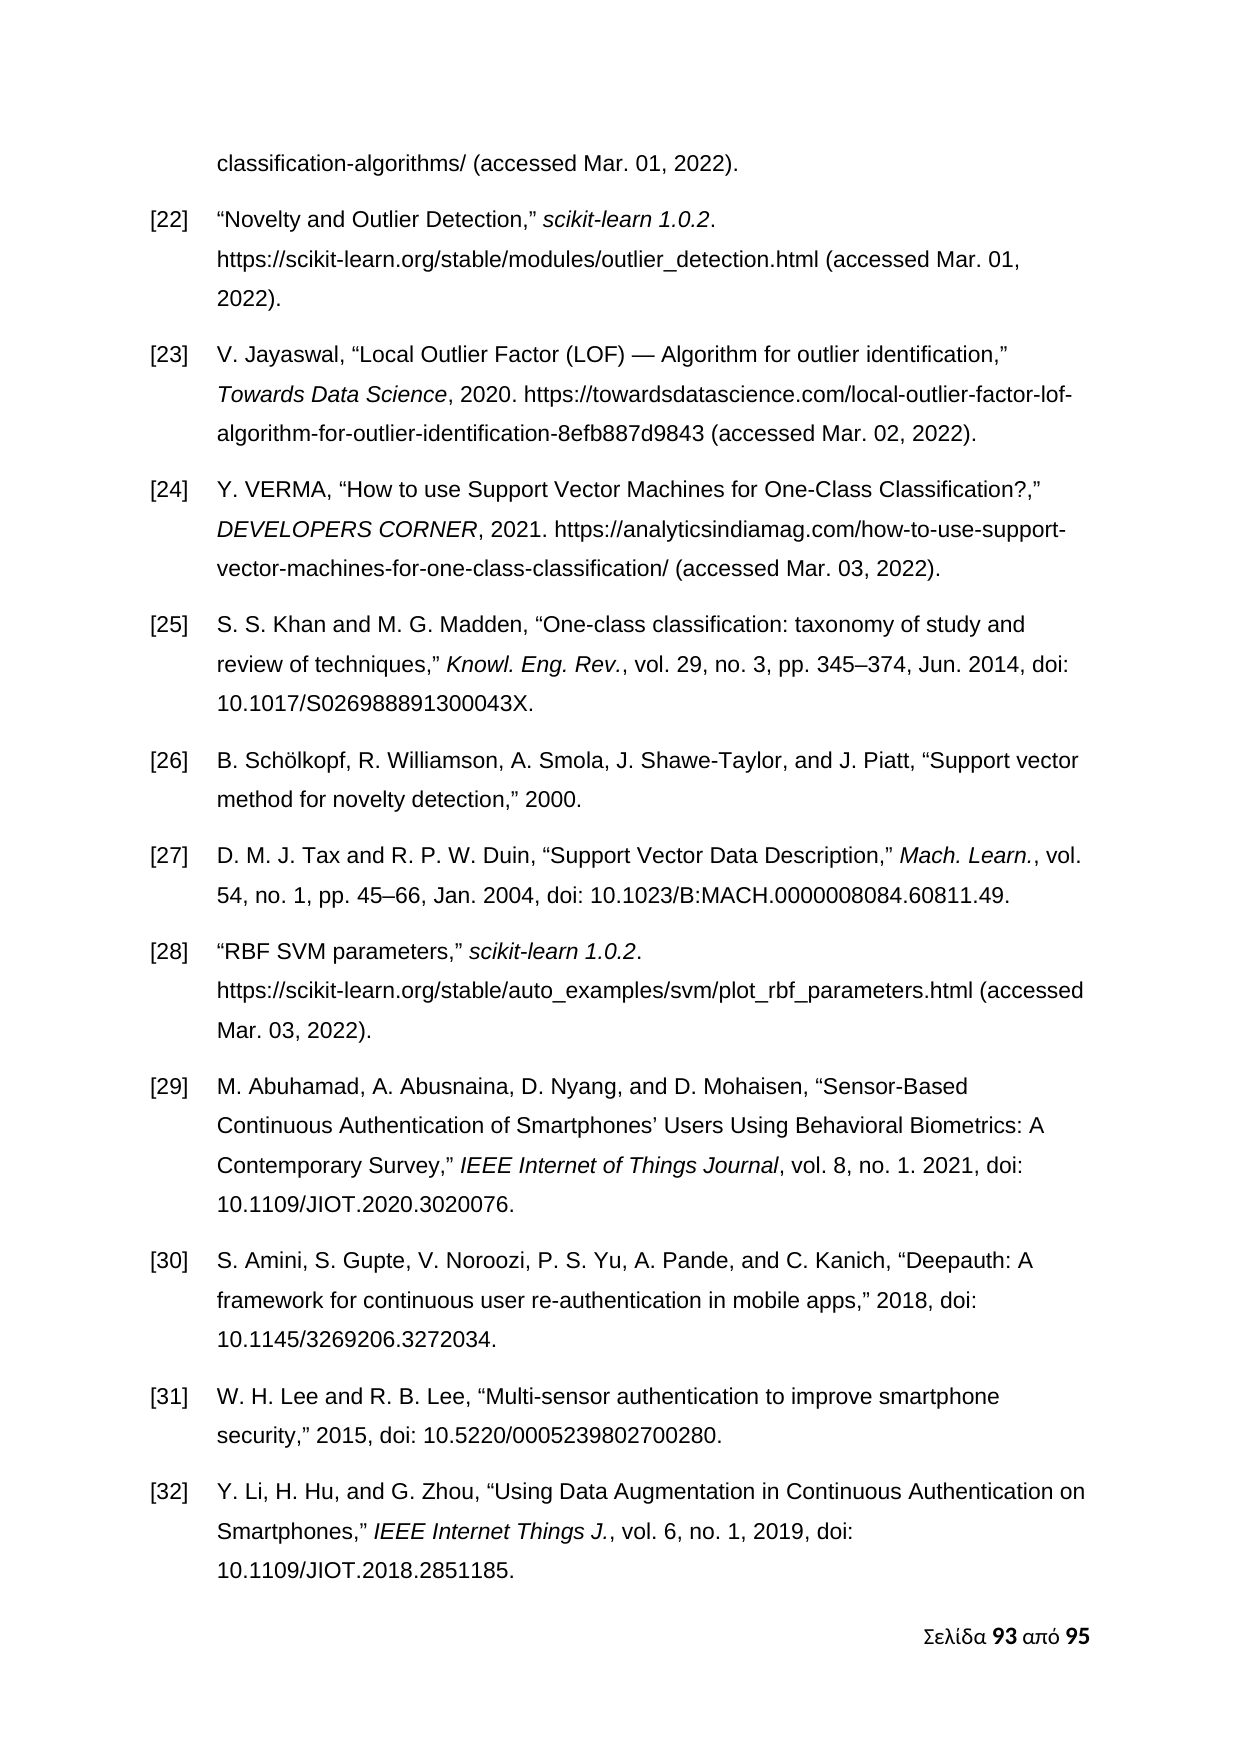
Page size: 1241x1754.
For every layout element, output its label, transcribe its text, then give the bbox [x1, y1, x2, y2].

text [26] B. Schölkopf, R. Williamson, A. Smola, J. Shawe-Taylor, and J. Piatt, “Support vector method for novelty detection,” 2000. [150, 747, 1090, 812]
text [25] S. S. Khan and M. G. Madden, “One-class classification: taxonomy of study and review of techniques,” Knowl. Eng. Rev., vol. 29, no. 3, pp. 345–374, Jun. 2014, doi: 10.1017/S026988891300043X. [150, 611, 1090, 717]
text [31] W. H. Lee and R. B. Lee, “Multi-sensor authentication to improve smartphone security,” 2015, doi: 10.5220/0005239802700280. [150, 1383, 1090, 1448]
text [29] M. Abuhamad, A. Abusnaina, D. Nyang, and D. Mohaisen, “Sensor-Based Continuous Authentication of Smartphones’ Users Using Behavioral Biometrics: A Contemporary Survey,” IEEE Internet of Things Journal, vol. 8, no. 1. 2021, doi: 10.1109/JIOT.2020.3020076. [150, 1073, 1090, 1218]
text [24] Y. VERMA, “How to use Support Vector Machines for One-Class Classification?,” DEVELOPERS CORNER, 2021. https://analyticsindiamag.com/how-to-use-support-vector-machines-for-one-class-classification/ (accessed Mar. 03, 2022). [150, 476, 1090, 582]
text [32] Y. Li, H. Hu, and G. Zhou, “Using Data Augmentation in Continuous Authentication on Smartphones,” IEEE Internet Things J., vol. 6, no. 1, 2019, doi: 10.1109/JIOT.2018.2851185. [150, 1478, 1090, 1583]
text [27] D. M. J. Tax and R. P. W. Duin, “Support Vector Data Description,” Mach. Learn., vol. 54, no. 1, pp. 45–66, Jan. 2004, doi: 10.1023/B:MACH.0000008084.60811.49. [150, 842, 1090, 908]
text [23] V. Jayaswal, “Local Outlier Factor (LOF) — Algorithm for outlier identification,” Towards Data Science, 2020. https://towardsdatascience.com/local-outlier-factor-lof-algorithm-for-outlier-identification-8efb887d9843 (accessed Mar. 02, 2022). [150, 341, 1090, 447]
text [30] S. Amini, S. Gupte, V. Noroozi, P. S. Yu, A. Pande, and C. Kanich, “Deepauth: A framework for continuous user re-authentication in mobile apps,” 2018, doi: 10.1145/3269206.3272034. [150, 1247, 1090, 1353]
text [22] “Novelty and Outlier Detection,” scikit-learn 1.0.2. https://scikit-learn.org/stable/modules/outlier_detection.html (accessed Mar. 01, 2022). [150, 206, 1090, 311]
text [28] “RBF SVM parameters,” scikit-learn 1.0.2. https://scikit-learn.org/stable/auto_examples/svm/plot_rbf_parameters.html (accessed Mar. 03, 2022). [150, 938, 1090, 1043]
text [150, 150, 1090, 176]
